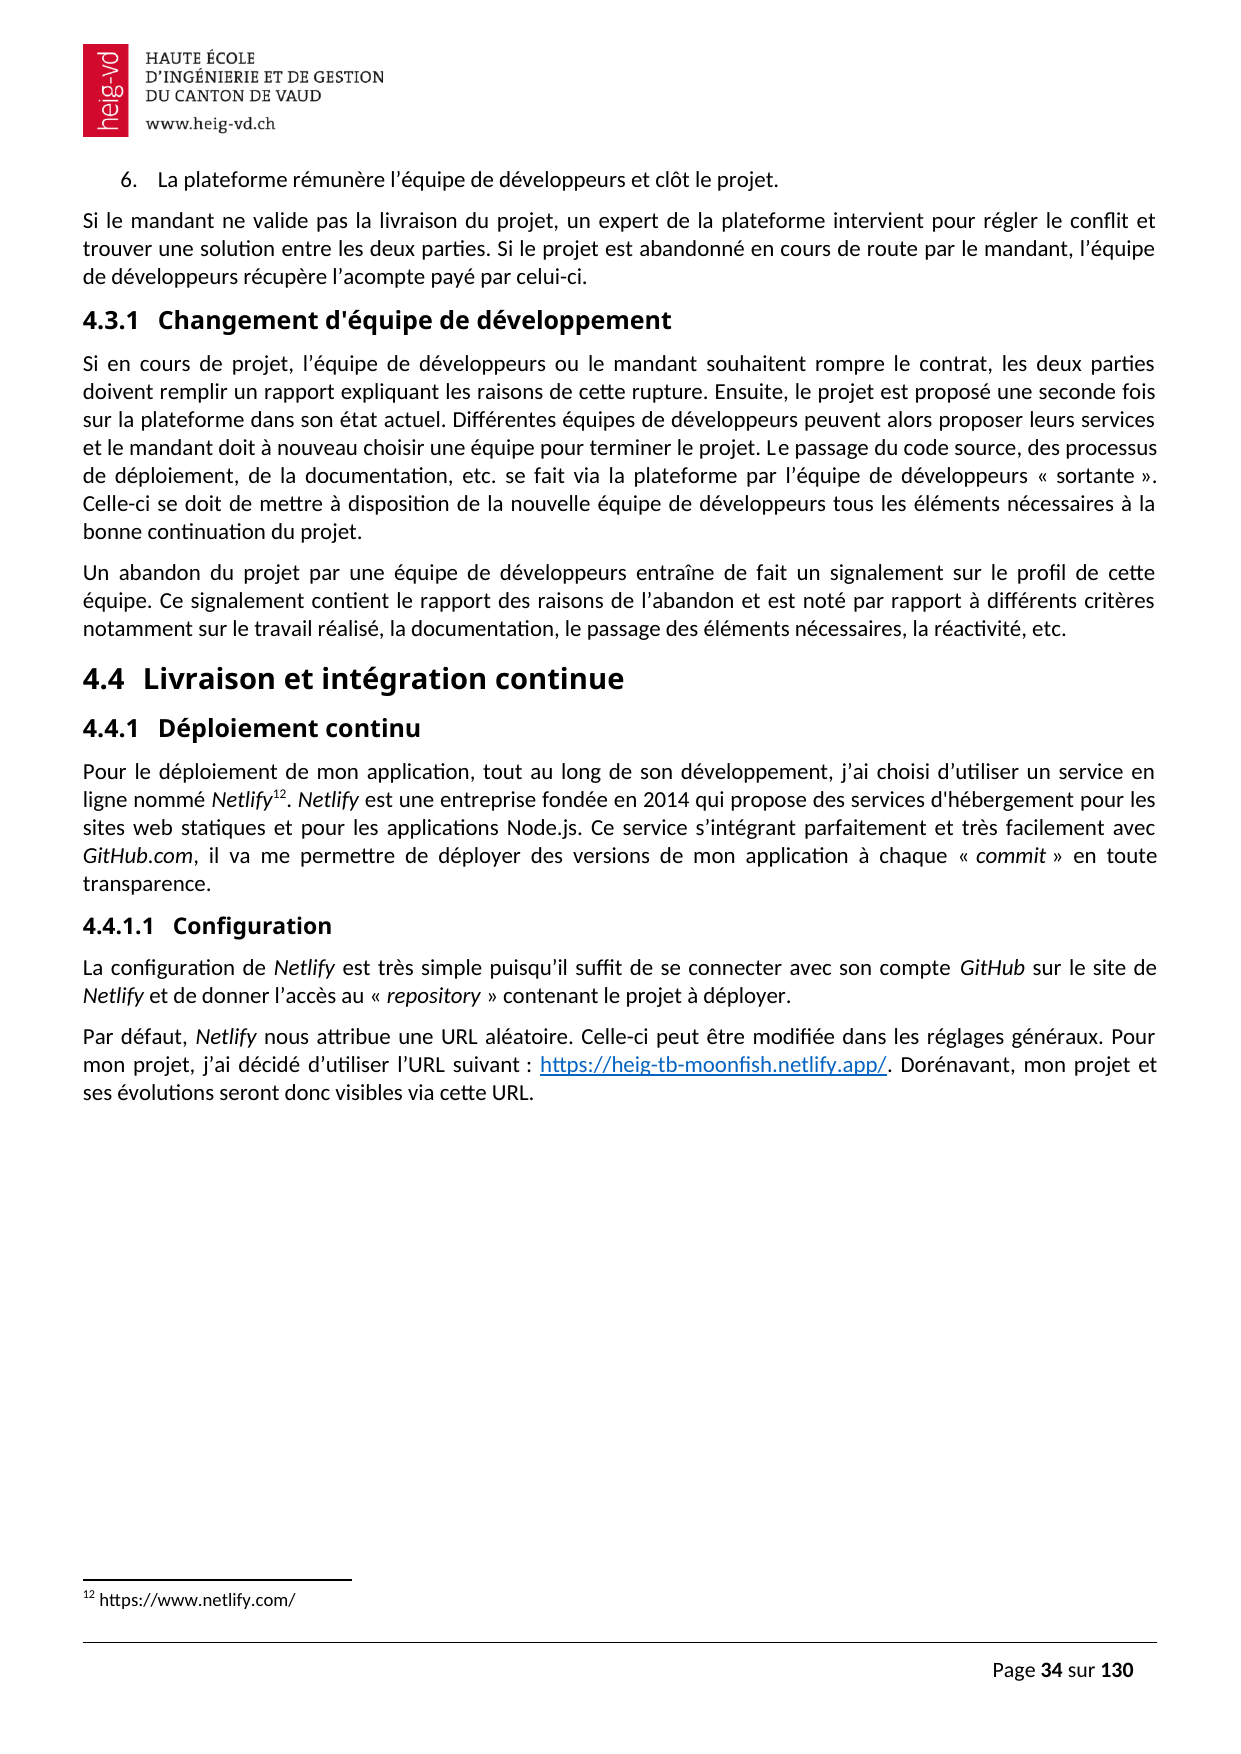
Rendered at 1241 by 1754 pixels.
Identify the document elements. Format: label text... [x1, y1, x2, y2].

text Un abandon du projet par une équipe de développeurs entraîne de fait un signalement sur le profil de cette équipe. Ce signalement contient le rapport des raisons de l’abandon et est noté par rapport à différents critères notamment sur le travail réalisé, la documentation, le passage des éléments nécessaires, la réactivité, etc. [83, 558, 1157, 642]
list La plateforme rémunère l’équipe de développeurs et clôt le projet. [120, 165, 1157, 193]
subtitle Changement d'équipe de développement [83, 302, 1157, 337]
subtitle Livraison et intégration continue [83, 658, 1157, 698]
text Pour le déploiement de mon application, tout au long de son développement, j’ai choisi d’utiliser un service en ligne nommé Netlify. Netlify est une entreprise fondée en 2014 qui propose des services d'hébergement pour les sites web statiques et pour les applications Node.js. Ce service s’intégrant parfaitement et très facilement avec GitHub.com, il va me permettre de déployer des versions de mon application à chaque « commit » en toute transparence. [83, 757, 1157, 897]
text La configuration de Netlify est très simple puisqu’il suffit de se connecter avec son compte GitHub sur le site de Netlify et de donner l’accès au « repository » contenant le projet à déployer. [83, 953, 1157, 1009]
subtitle Configuration [83, 910, 1157, 941]
text Par défaut, Netlify nous attribue une URL aléatoire. Celle-ci peut être modifiée dans les réglages généraux. Pour mon projet, j’ai décidé d’utiliser l’URL suivant : https://heig-tb-moonfish.netlify.app/. Dorénavant, mon projet et ses évolutions seront donc visibles via cette URL. [83, 1022, 1157, 1106]
text Si en cours de projet, l’équipe de développeurs ou le mandant souhaitent rompre le contrat, les deux parties doivent remplir un rapport expliquant les raisons de cette rupture. Ensuite, le projet est proposé une seconde fois sur la plateforme dans son état actuel. Différentes équipes de développeurs peuvent alors proposer leurs services et le mandant doit à nouveau choisir une équipe pour terminer le projet. Le passage du code source, des processus de déploiement, de la documentation, etc. se fait via la plateforme par l’équipe de développeurs « sortante ». Celle-ci se doit de mettre à disposition de la nouvelle équipe de développeurs tous les éléments nécessaires à la bonne continuation du projet. [83, 349, 1157, 545]
text Si le mandant ne valide pas la livraison du projet, un expert de la plateforme intervient pour régler le conflit et trouver une solution entre les deux parties. Si le projet est abandonné en cours de route par le mandant, l’équipe de développeurs récupère l’acompte payé par celui-ci. [83, 206, 1157, 290]
subtitle Déploiement continu [83, 711, 1157, 745]
picture [83, 44, 384, 137]
